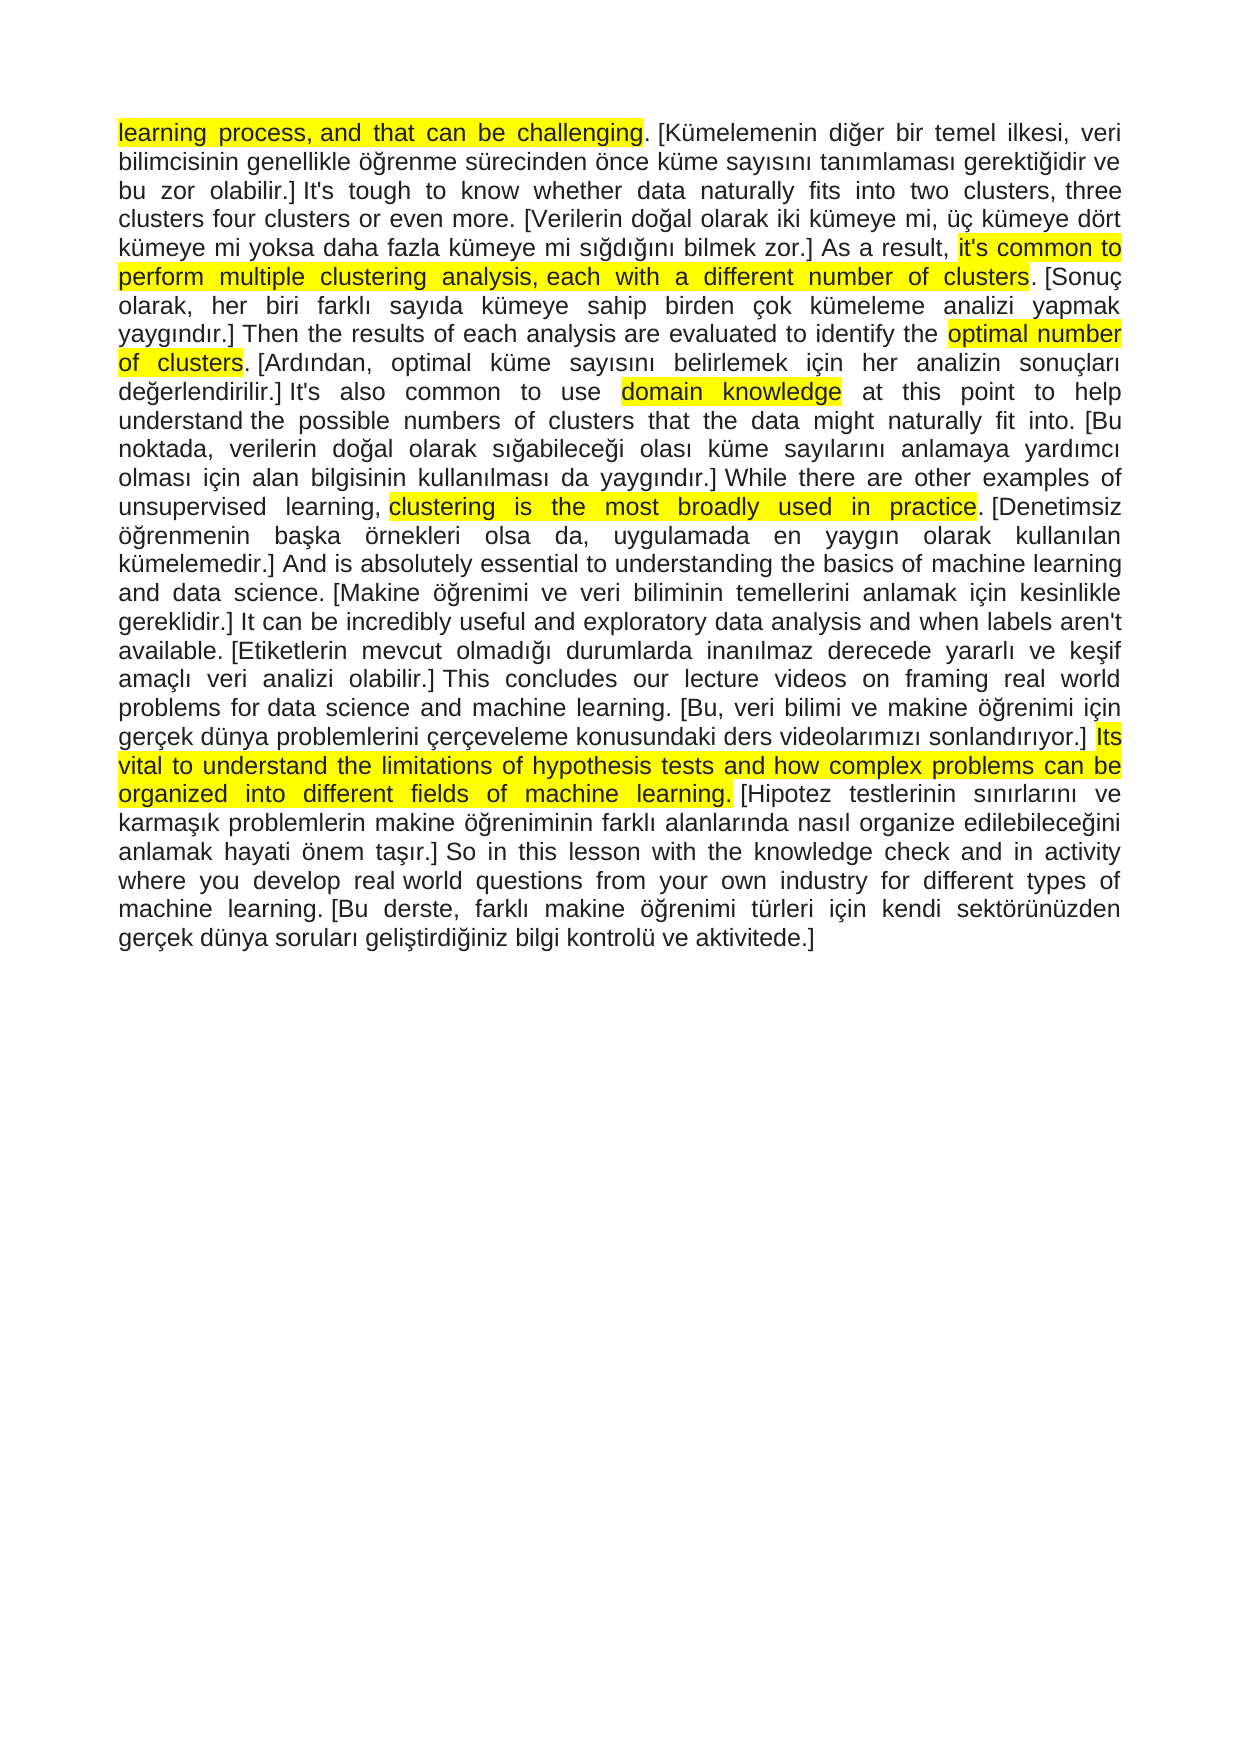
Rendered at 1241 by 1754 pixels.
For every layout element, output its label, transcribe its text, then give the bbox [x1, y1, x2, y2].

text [118, 118, 1122, 262]
